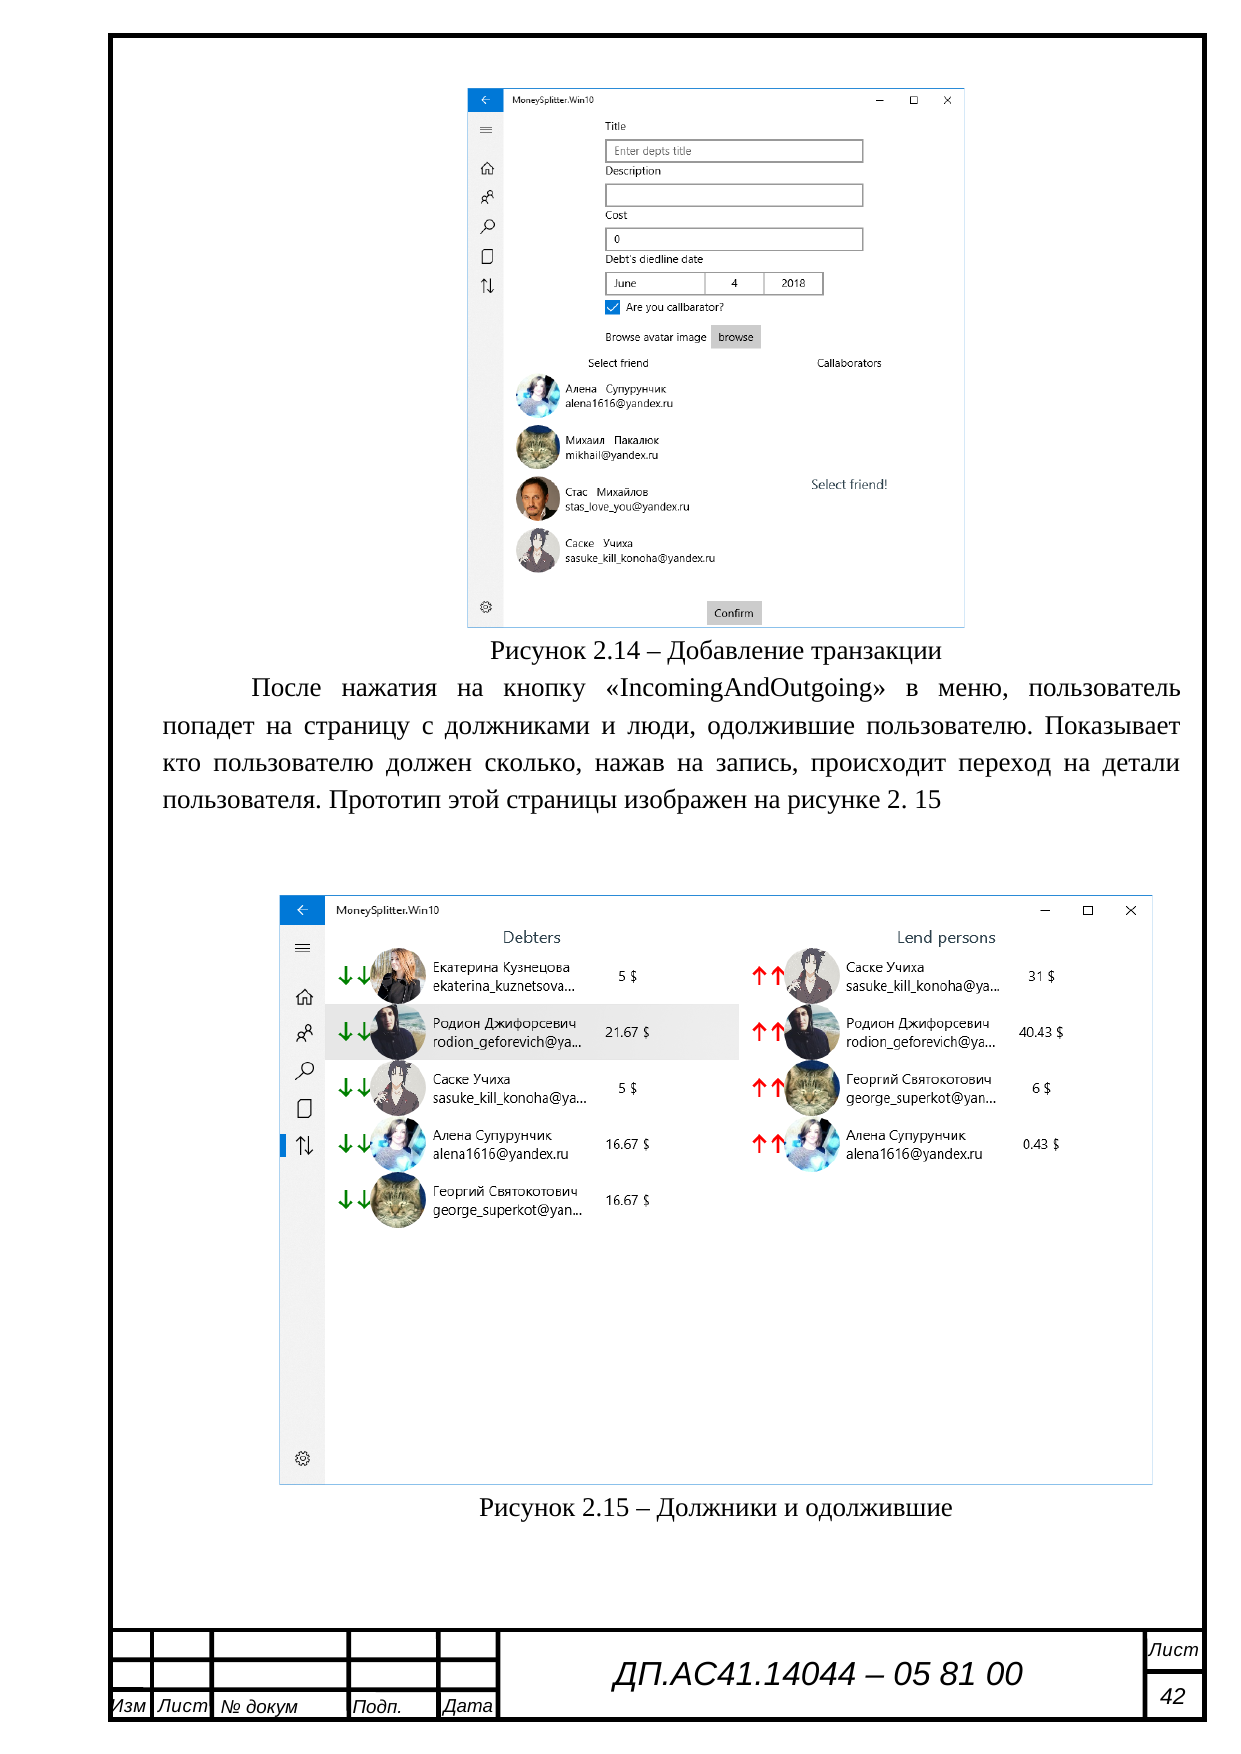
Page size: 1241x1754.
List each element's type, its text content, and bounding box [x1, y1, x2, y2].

picture [467, 88, 965, 628]
text Рисунок 2.15 – Должники и одолжившие [162, 1491, 1181, 1522]
text Рисунок 2.14 – Добавление транзакции [162, 634, 1181, 665]
picture [279, 895, 1153, 1485]
text После нажатия на кнопку «IncomingAndOutgoing» в меню, пользователь попадет на страницу c должниками и люди, одолжившие пользователю. Показывает кто пользователю должен сколько, нажав на запись, происходит переход на детали пользователя. Прототип этой страницы изображен на рисунке 2. 15 [162, 671, 1181, 814]
